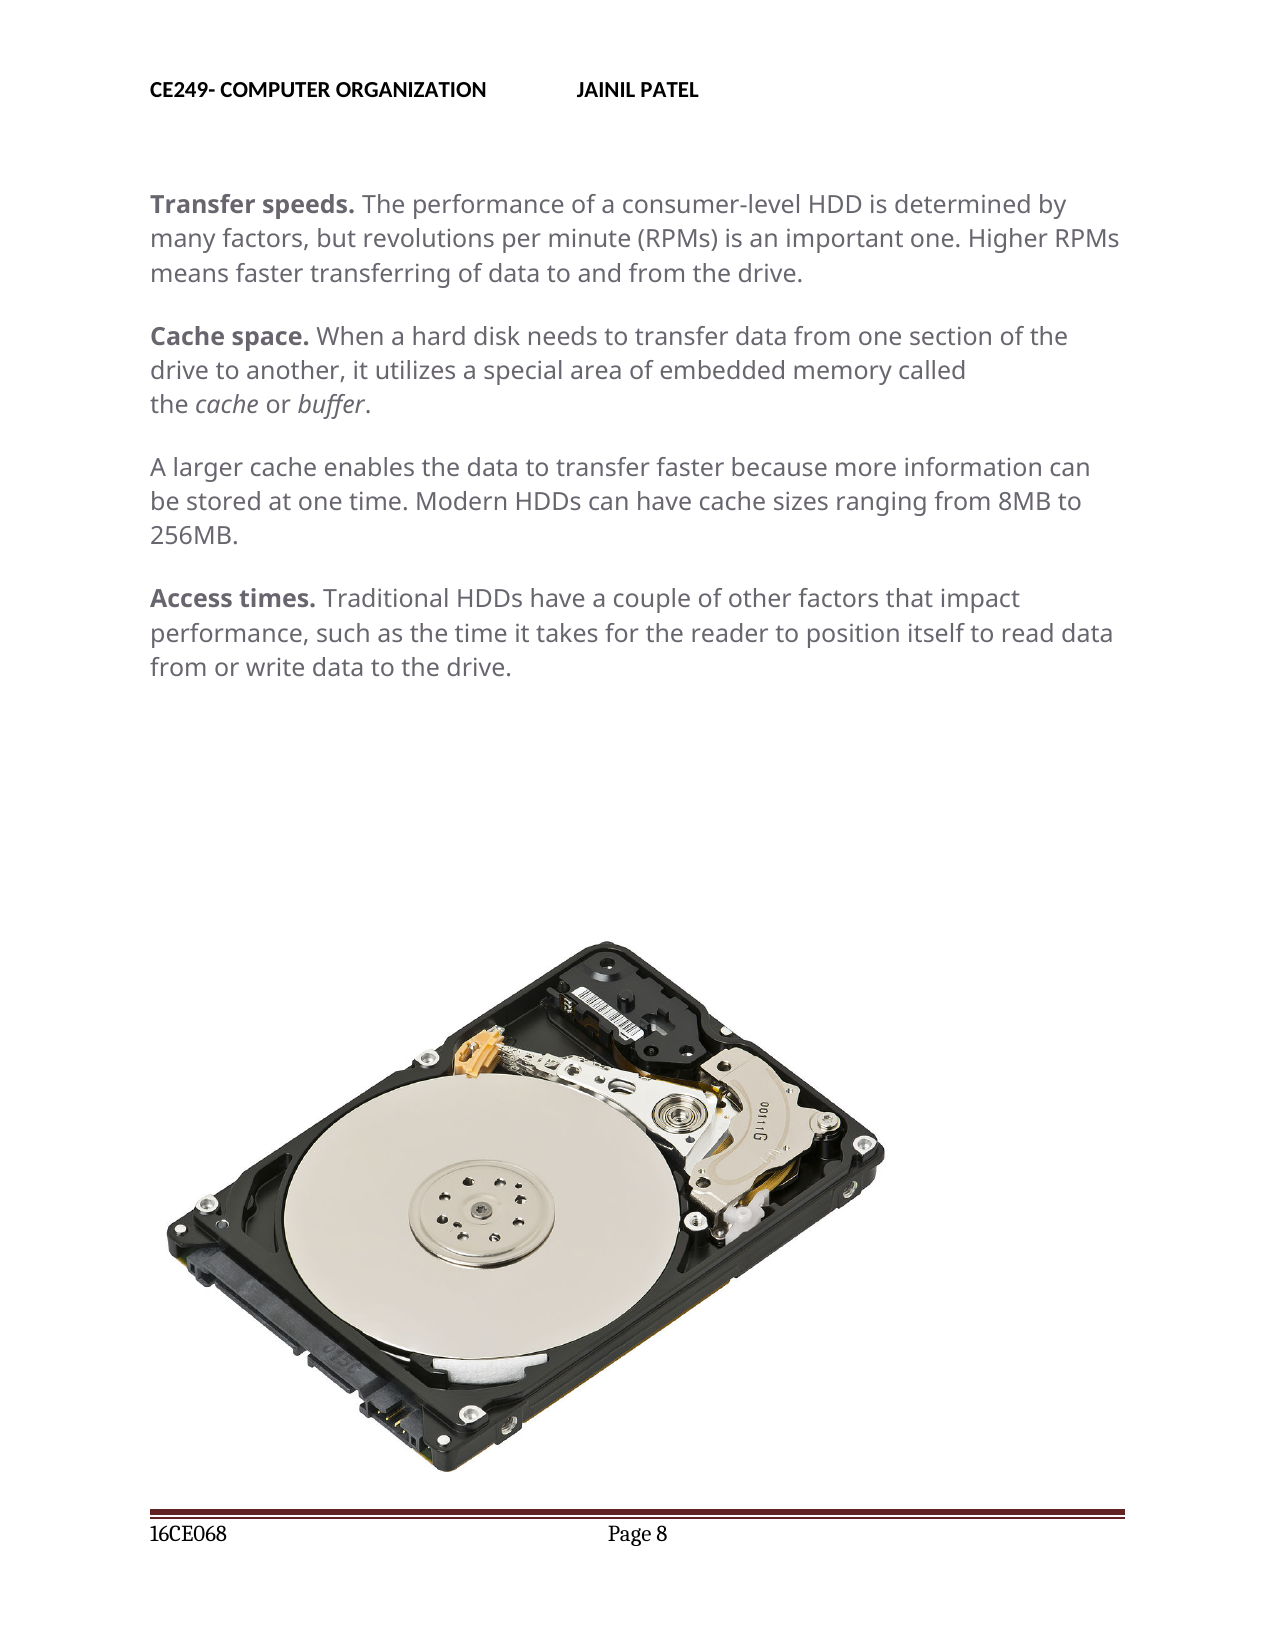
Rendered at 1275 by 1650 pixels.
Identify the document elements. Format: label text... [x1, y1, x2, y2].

picture [150, 916, 901, 1491]
text Cache space. When a hard disk needs to transfer data from one section of the drive to another, it utilizes a special area of embedded memory called the cache or buffer. [150, 318, 1125, 421]
text Transfer speeds. The performance of a consumer-level HDD is determined by many factors, but revolutions per minute (RPMs) is an important one. Higher RPMs means faster transferring of data to and from the drive. [150, 187, 1125, 289]
text A larger cache enables the data to transfer faster because more information can be stored at one time. Modern HDDs can have cache sizes ranging from 8MB to 256MB. [150, 450, 1125, 552]
text Access times. Traditional HDDs have a couple of other factors that impact performance, such as the time it takes for the reader to position itself to read data from or write data to the drive. [150, 581, 1125, 683]
